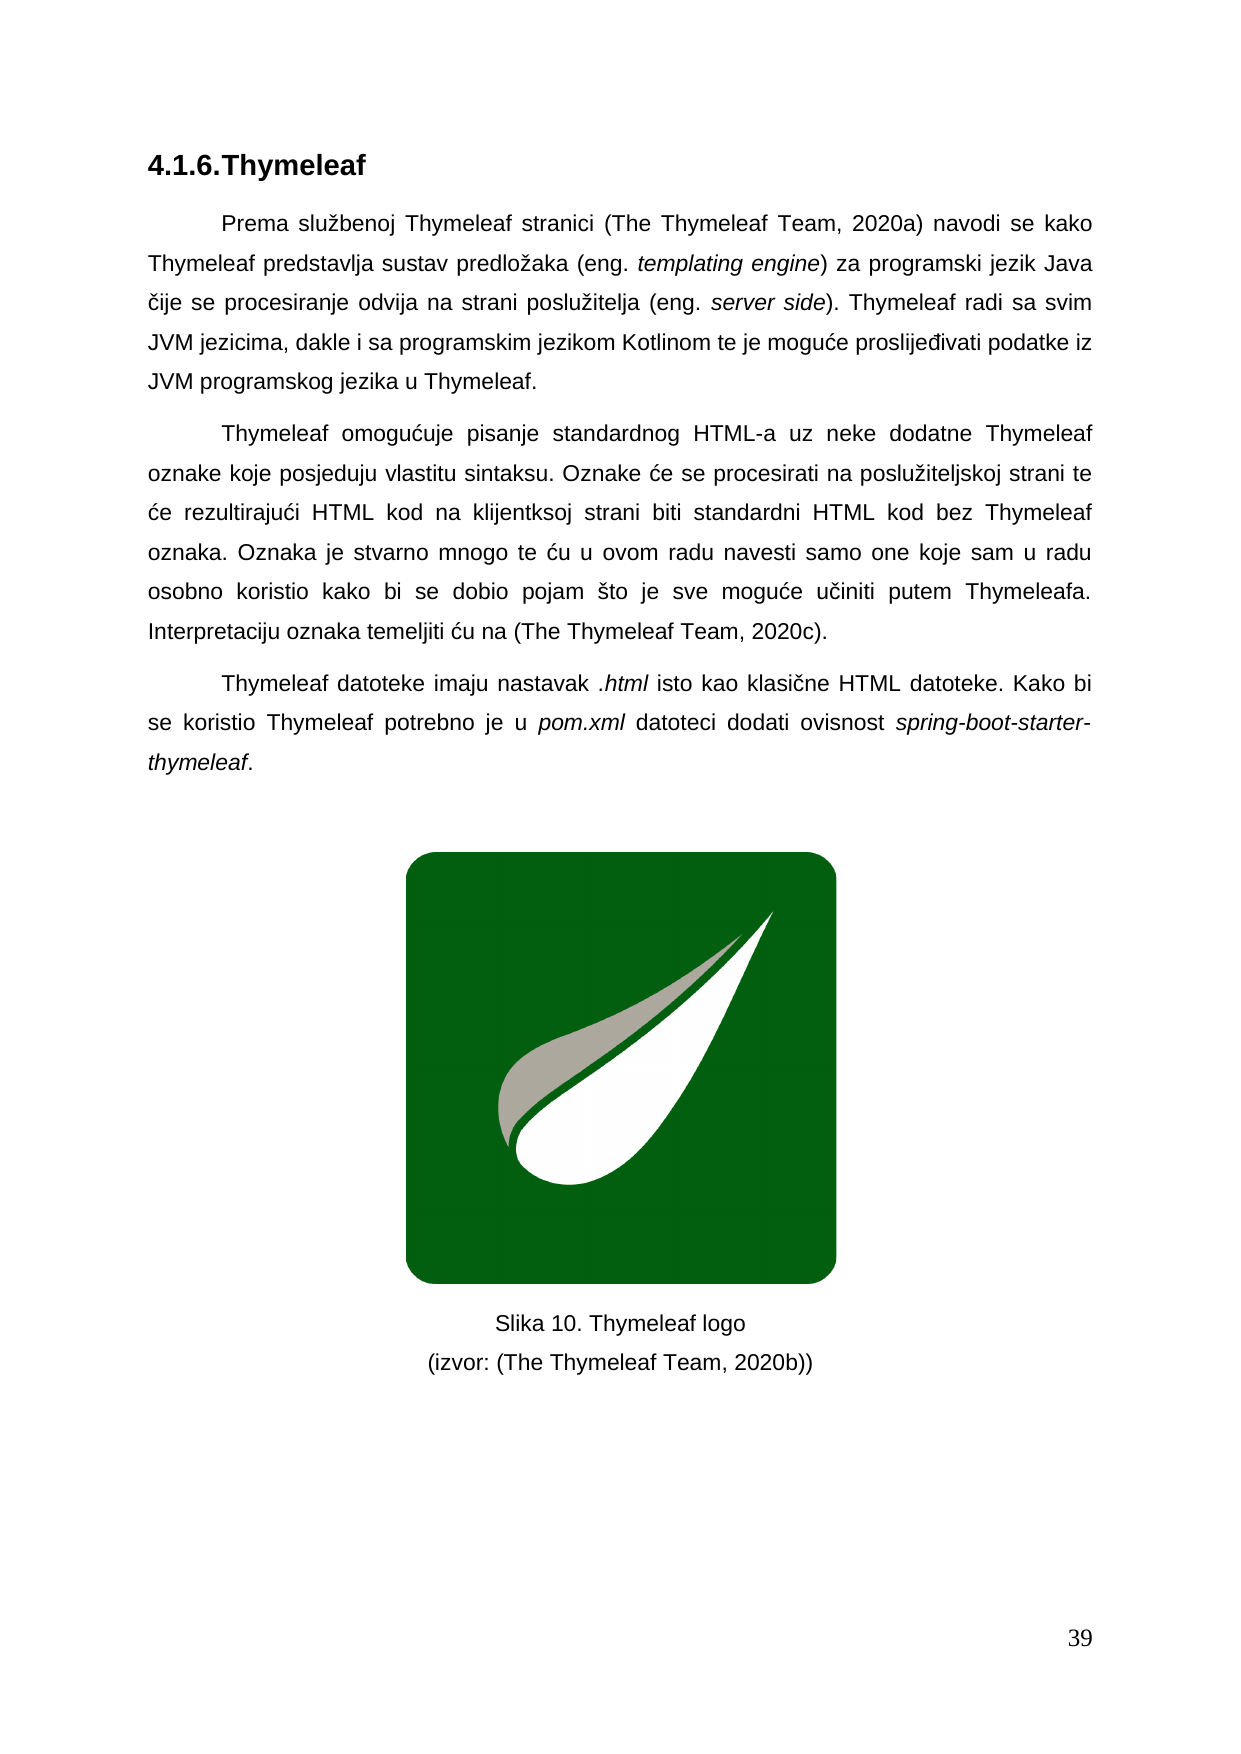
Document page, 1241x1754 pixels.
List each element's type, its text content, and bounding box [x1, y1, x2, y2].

picture [406, 852, 837, 1284]
text Thymeleaf [148, 148, 1093, 181]
text Prema službenoj Thymeleaf stranici (The Thymeleaf Team, 2020a) navodi se kako Thymeleaf predstavlja sustav predložaka (eng. templating engine) za programski jezik Java čije se procesiranje odvija na strani poslužitelja (eng. server side). Thymeleaf radi sa svim JVM jezicima, dakle i sa programskim jezikom Kotlinom te je moguće proslijeđivati podatke iz JVM programskog jezika u Thymeleaf. [148, 210, 1093, 395]
text Thymeleaf datoteke imaju nastavak .html isto kao klasične HTML datoteke. Kako bi se koristio Thymeleaf potrebno je u pom.xml datoteci dodati ovisnost spring-boot-starter-thymeleaf. [148, 670, 1093, 775]
text Thymeleaf omogućuje pisanje standardnog HTML-a uz neke dodatne Thymeleaf oznake koje posjeduju vlastitu sintaksu. Oznake će se procesirati na poslužiteljskoj strani te će rezultirajući HTML kod na klijentksoj strani biti standardni HTML kod bez Thymeleaf oznaka. Oznaka je stvarno mnogo te ću u ovom radu navesti samo one koje sam u radu osobno koristio kako bi se dobio pojam što je sve moguće učiniti putem Thymeleafa. Interpretaciju oznaka temeljiti ću na (The Thymeleaf Team, 2020c). [148, 420, 1093, 644]
text Slika 10. Thymeleaf logo (izvor: (The Thymeleaf Team, 2020b)) [148, 1310, 1093, 1376]
